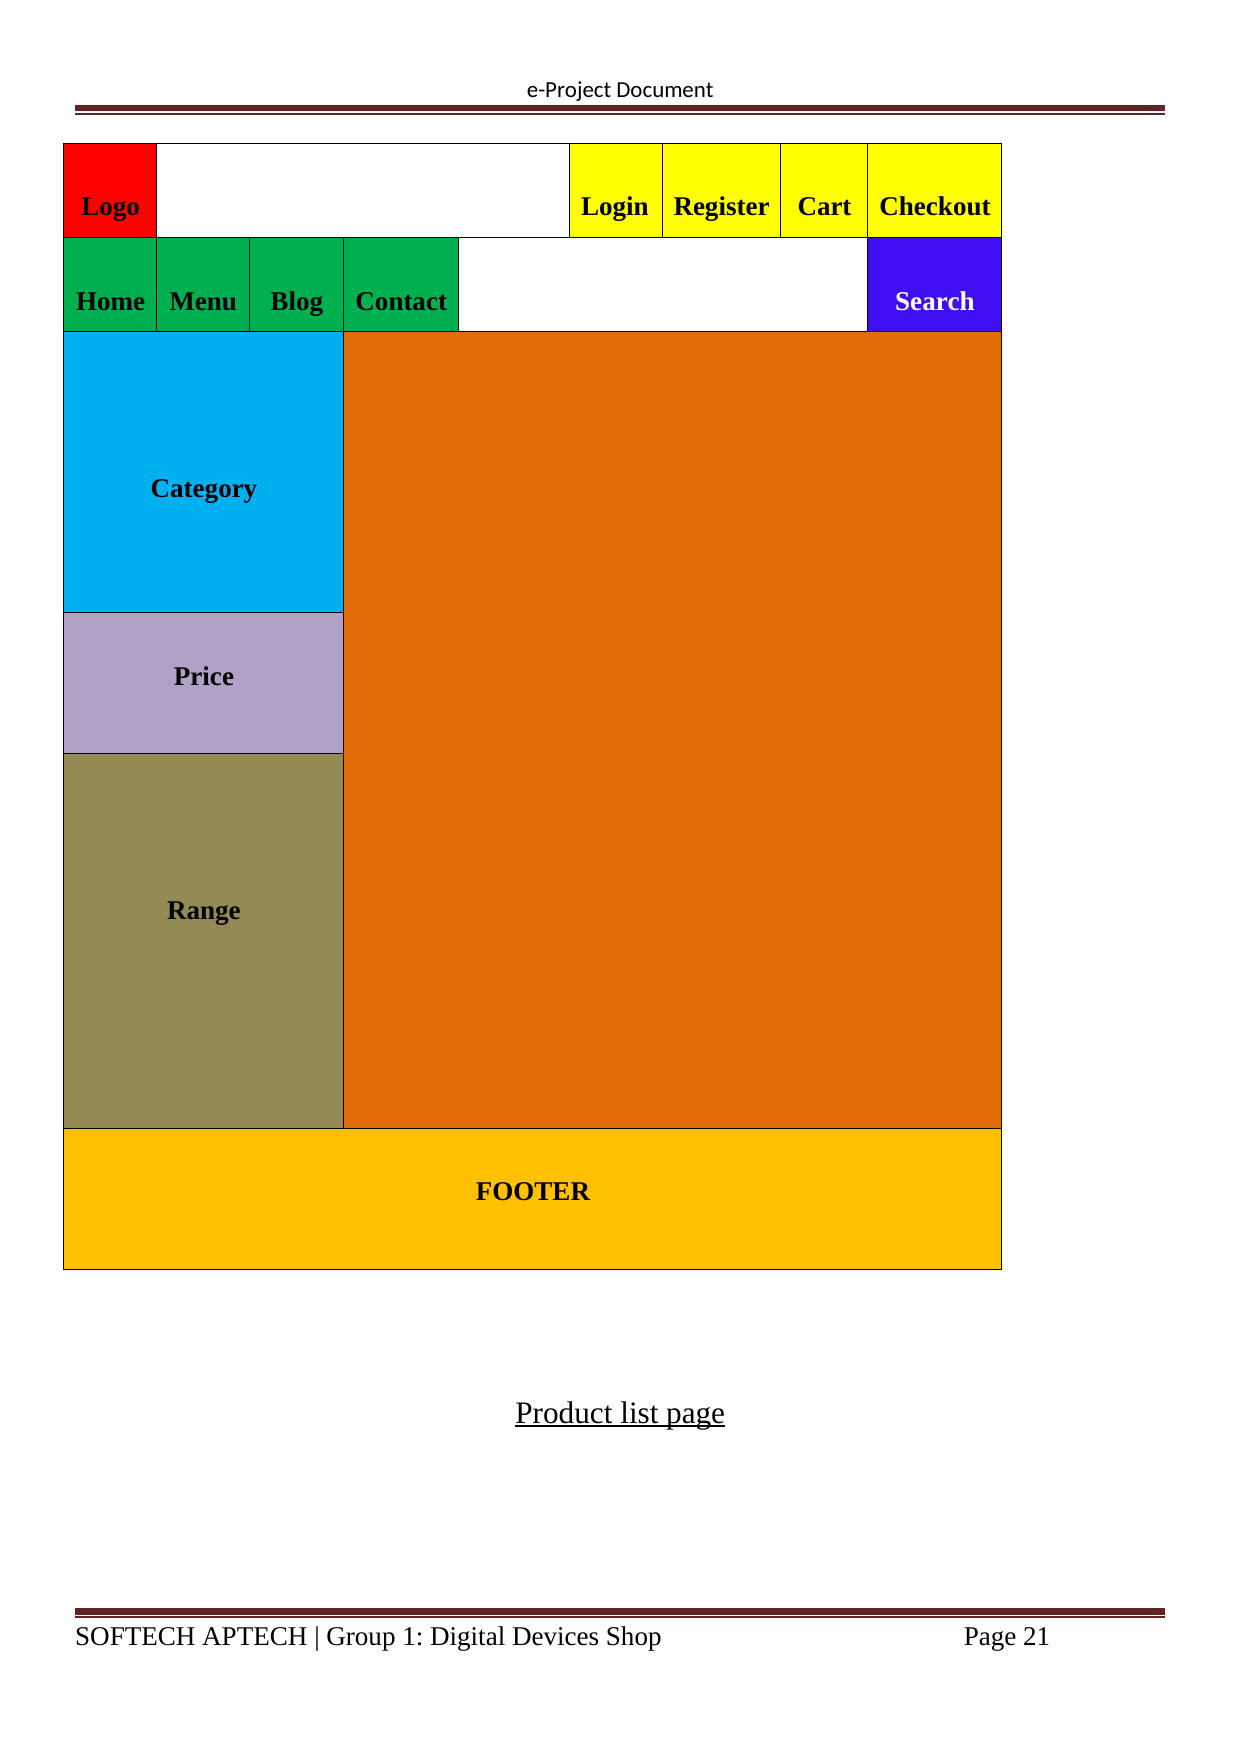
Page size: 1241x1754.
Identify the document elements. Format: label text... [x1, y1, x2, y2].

table_cell [344, 332, 1001, 1128]
table_header Register [663, 144, 780, 237]
table_header Cart [781, 144, 867, 237]
table_cell FOOTER [64, 1129, 1001, 1269]
table_cell Menu [157, 238, 249, 331]
table_cell Search [868, 238, 1001, 331]
table_cell Contact [344, 238, 458, 331]
table_cell Blog [250, 238, 343, 331]
table_header Checkout [868, 144, 1001, 237]
table_cell [459, 238, 867, 331]
table_cell Range [64, 754, 343, 1128]
text Product list page [75, 1394, 1165, 1430]
table_cell Price [64, 613, 343, 753]
table_cell Category [64, 332, 343, 612]
table_header Login [570, 144, 662, 237]
table_cell Home [64, 238, 156, 331]
table_header [157, 144, 569, 237]
table_header Logo [64, 144, 156, 237]
